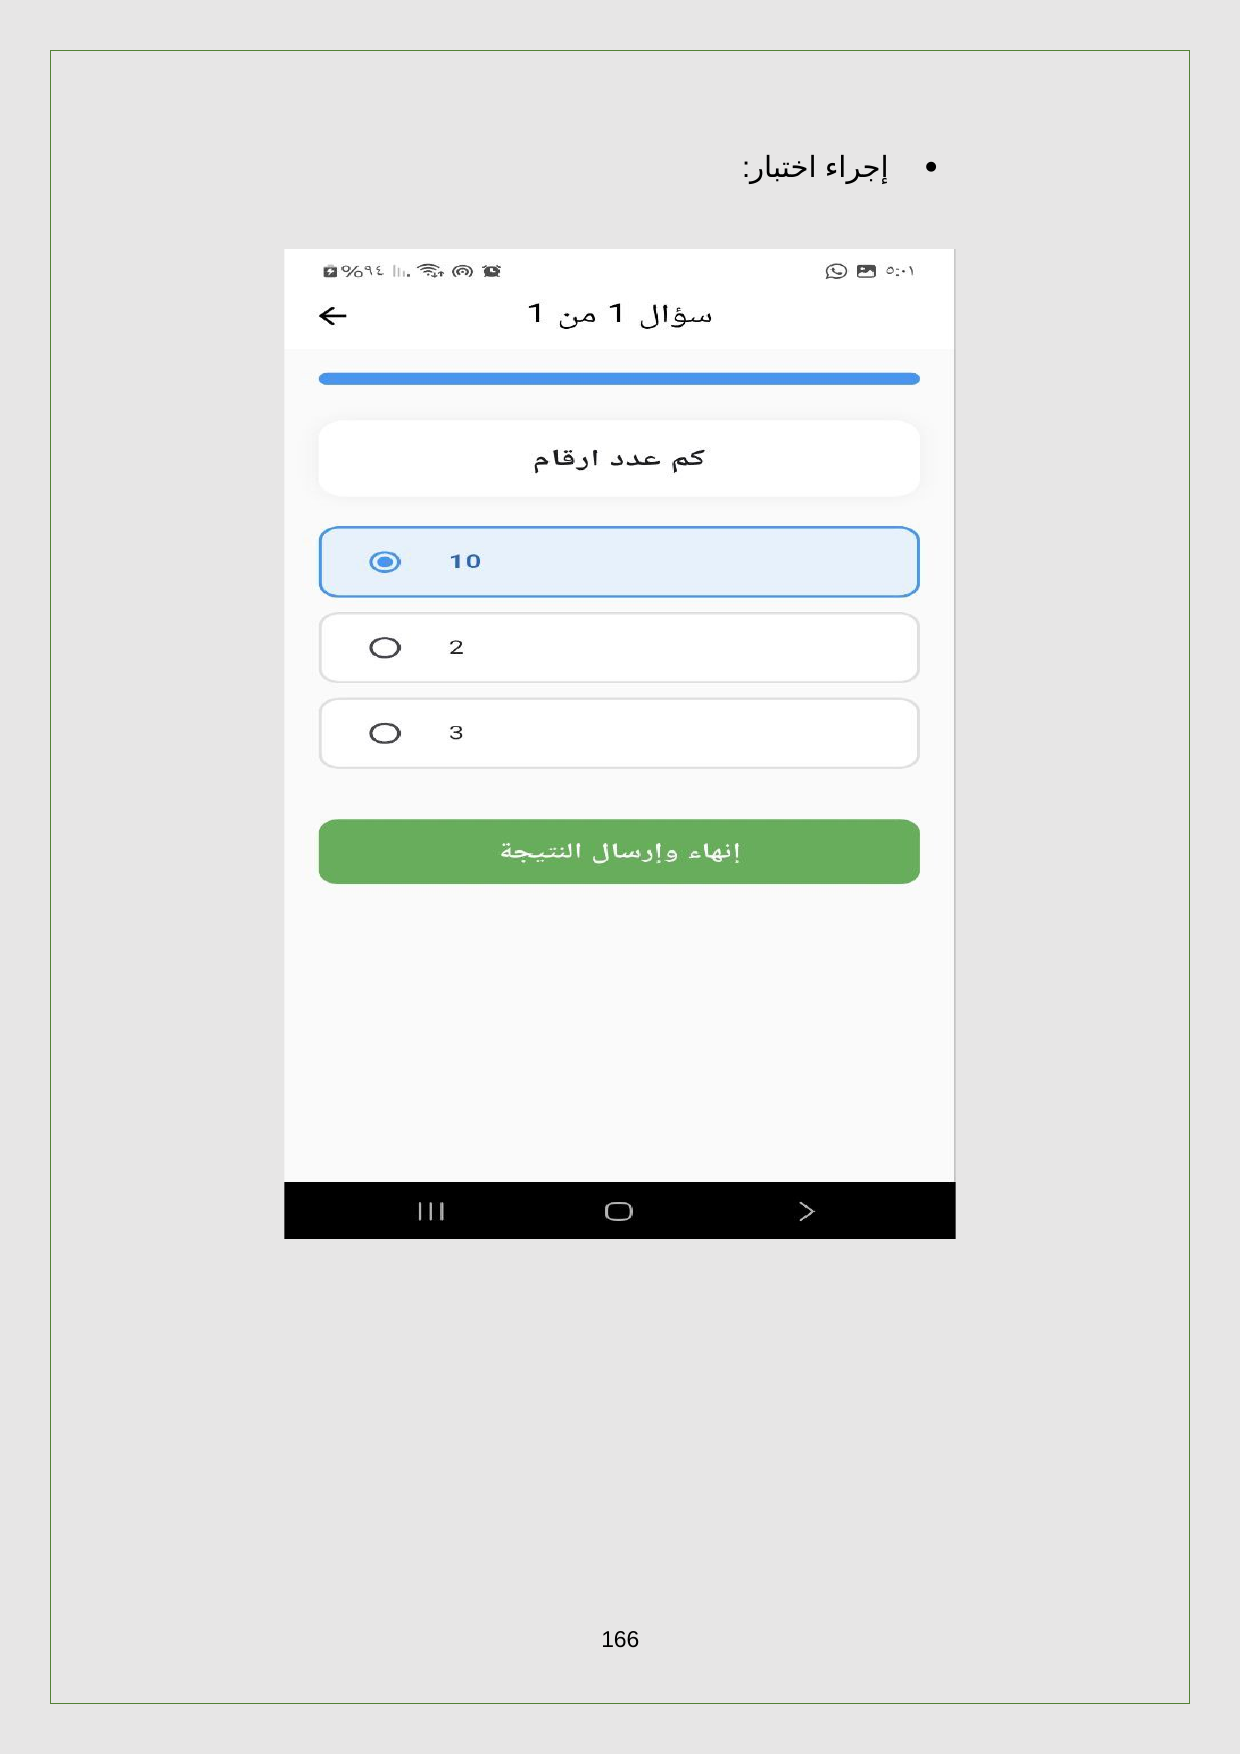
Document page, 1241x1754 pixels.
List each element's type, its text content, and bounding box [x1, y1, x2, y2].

picture [284, 249, 956, 1239]
list إجراء اختبار: [187, 150, 926, 184]
